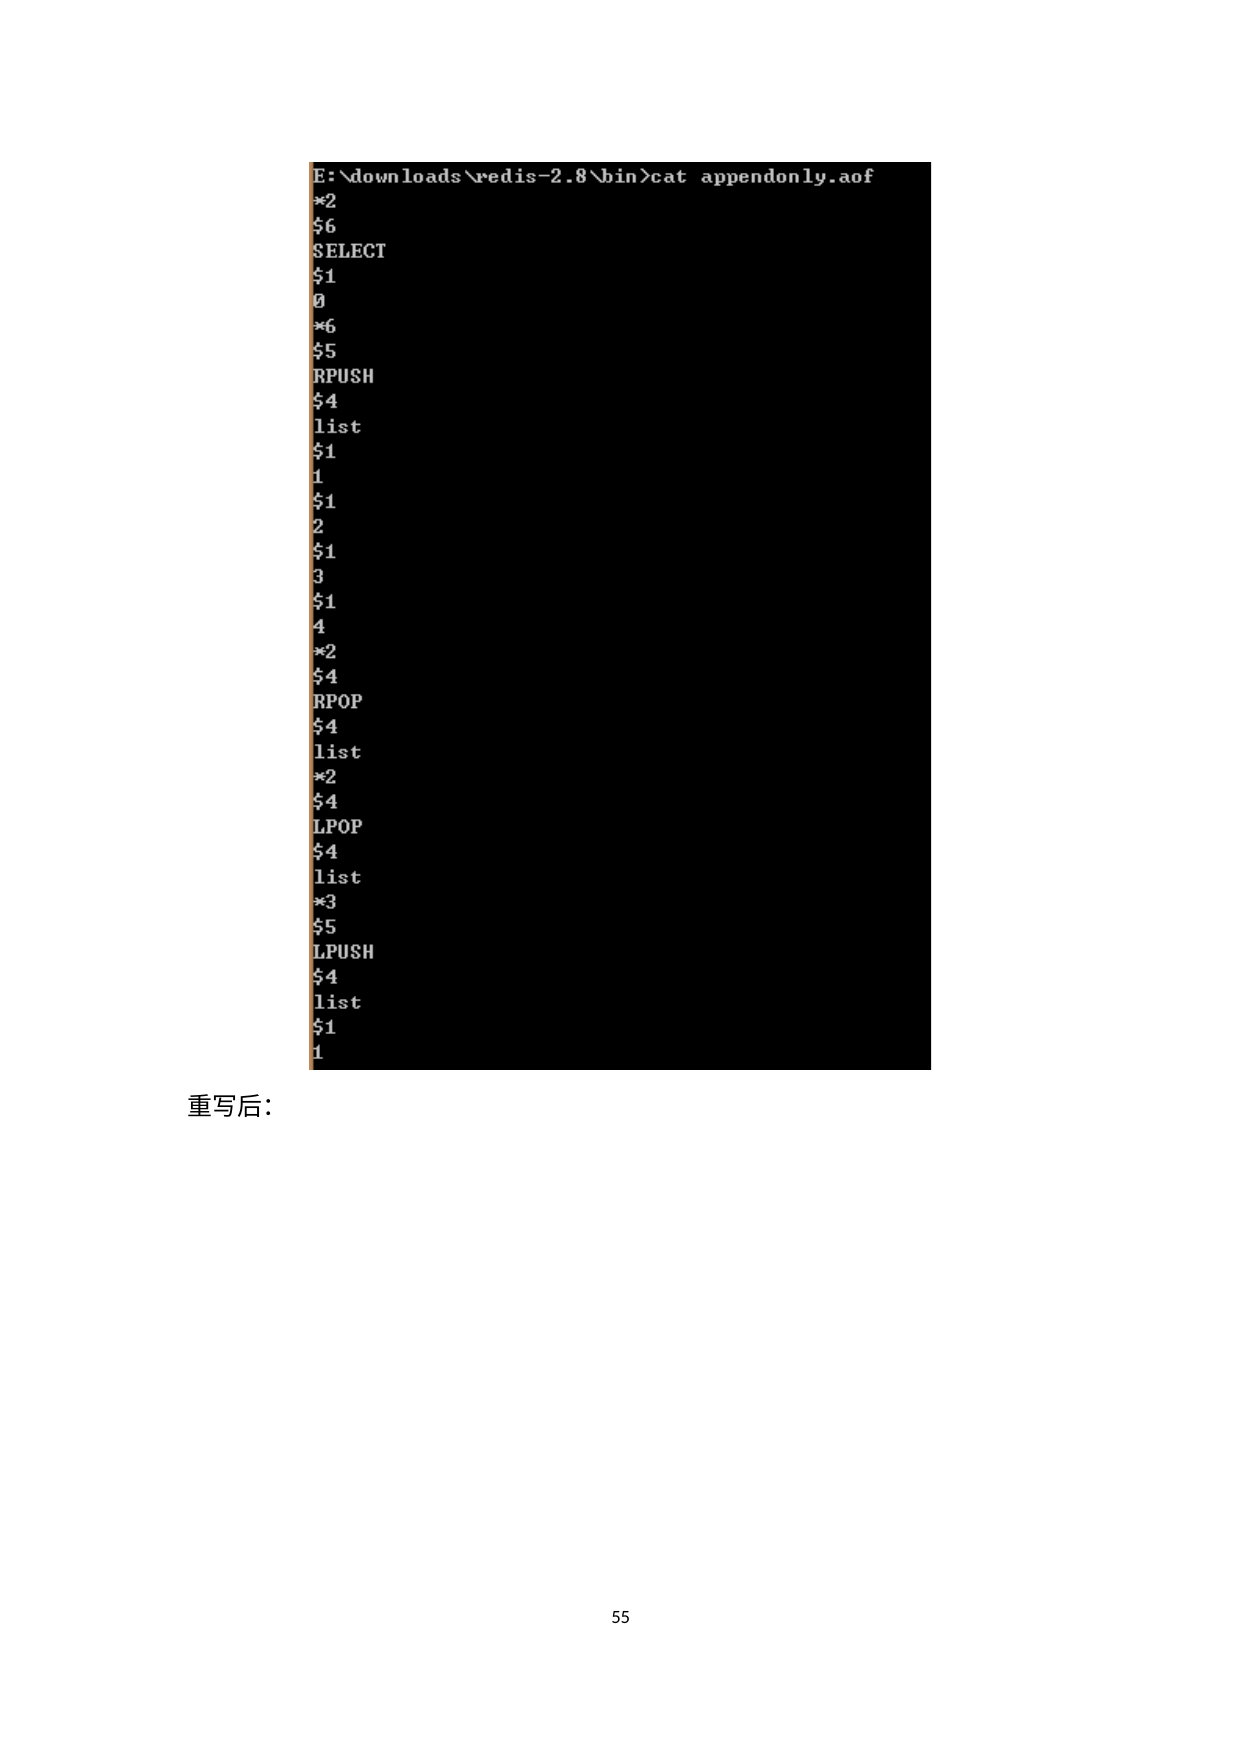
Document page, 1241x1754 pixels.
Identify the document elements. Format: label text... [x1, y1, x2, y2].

text 重写后： [187, 1072, 1053, 1137]
picture [309, 162, 932, 1070]
